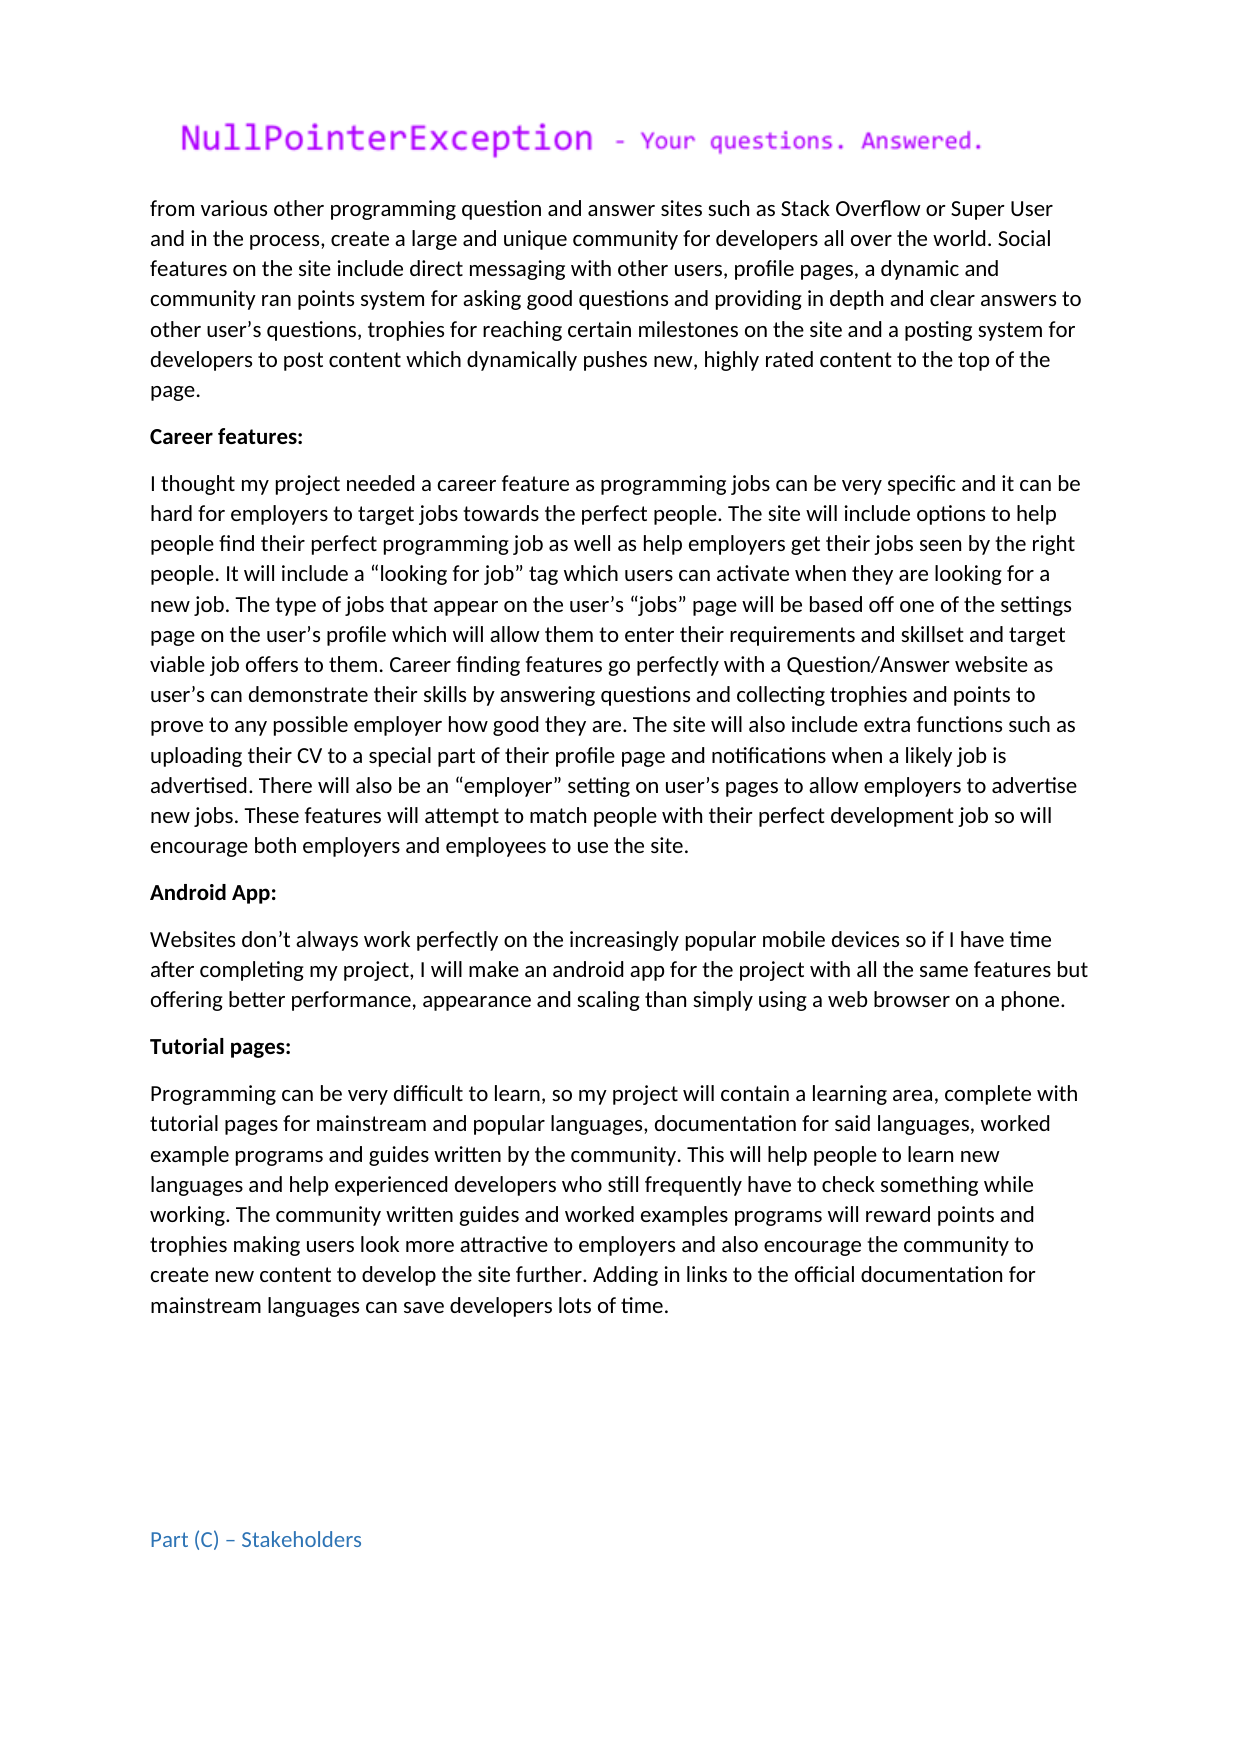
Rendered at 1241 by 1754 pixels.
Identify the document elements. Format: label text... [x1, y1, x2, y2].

text Android App: [150, 878, 1090, 906]
text Tutorial pages: [150, 1032, 1090, 1061]
text I thought my project needed a career feature as programming jobs can be very specific and it can be hard for employers to target jobs towards the perfect people. The site will include options to help people find their perfect programming job as well as help employers get their jobs seen by the right people. It will include a “looking for job” tag which users can activate when they are looking for a new job. The type of jobs that appear on the user’s “jobs” page will be based off one of the settings page on the user’s profile which will allow them to enter their requirements and skillset and target viable job offers to them. Career finding features go perfectly with a Question/Answer website as user’s can demonstrate their skills by answering questions and collecting trophies and points to prove to any possible employer how good they are. The site will also include extra functions such as uploading their CV to a special part of their profile page and notifications when a likely job is advertised. There will also be an “employer” setting on user’s pages to allow employers to advertise new jobs. These features will attempt to match people with their perfect development job so will encourage both employers and employees to use the site. [150, 469, 1090, 859]
text Career features: [150, 422, 1090, 450]
subtitle Part (C) – Stakeholders [150, 1525, 1090, 1553]
text Websites don’t always work perfectly on the increasingly popular mobile devices so if I have time after completing my project, I will make an android app for the project with all the same features but offering better performance, appearance and scaling than simply using a web browser on a phone. [150, 925, 1090, 1014]
picture [150, 73, 1091, 194]
text Programming can be very difficult to learn, so my project will contain a learning area, complete with tutorial pages for mainstream and popular languages, documentation for said languages, worked example programs and guides written by the community. This will help people to learn new languages and help experienced developers who still frequently have to check something while working. The community written guides and worked examples programs will reward points and trophies making users look more attractive to employers and also encourage the community to create new content to develop the site further. Adding in links to the official documentation for mainstream languages can save developers lots of time. [150, 1079, 1090, 1319]
